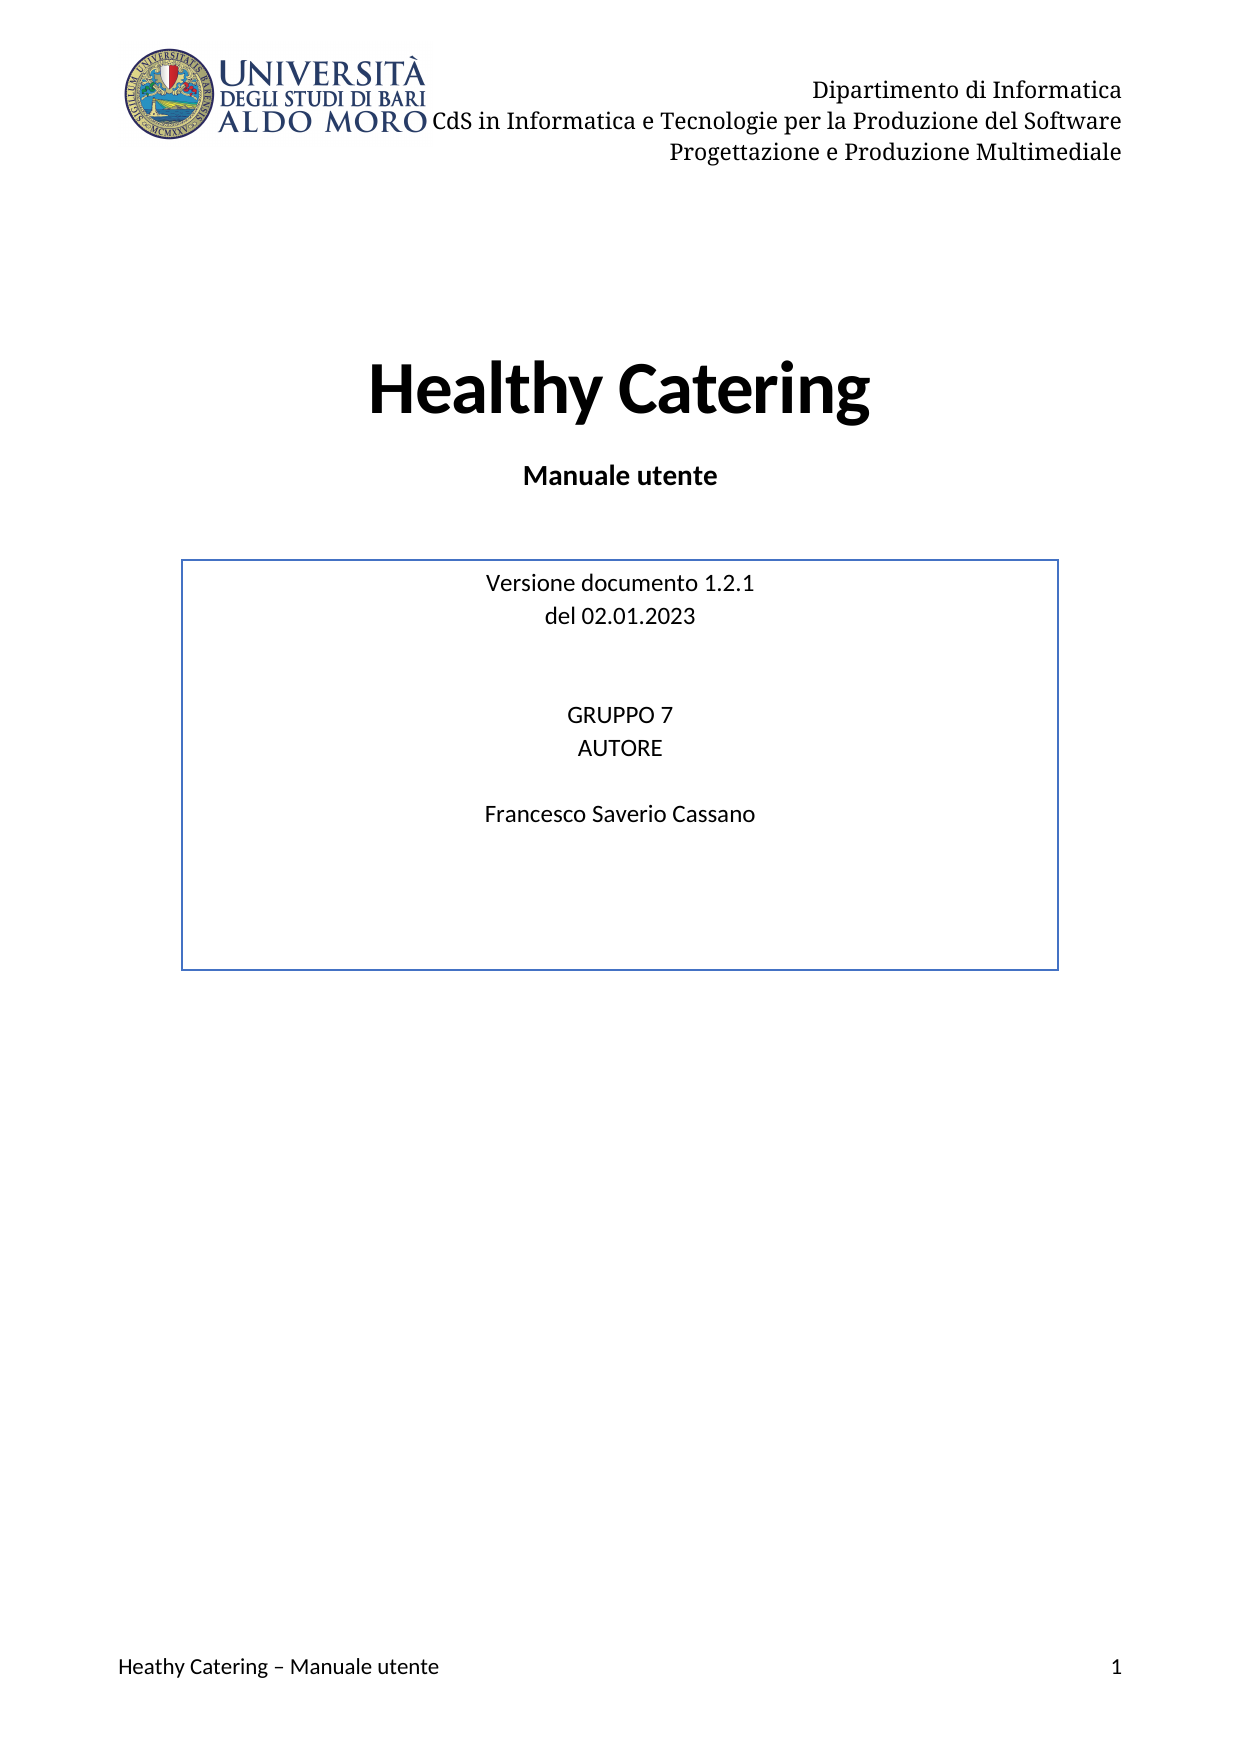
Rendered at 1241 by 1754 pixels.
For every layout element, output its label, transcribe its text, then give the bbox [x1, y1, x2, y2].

text Manuale utente [118, 457, 1122, 492]
title Healthy Catering [118, 340, 1122, 432]
picture [118, 41, 433, 147]
